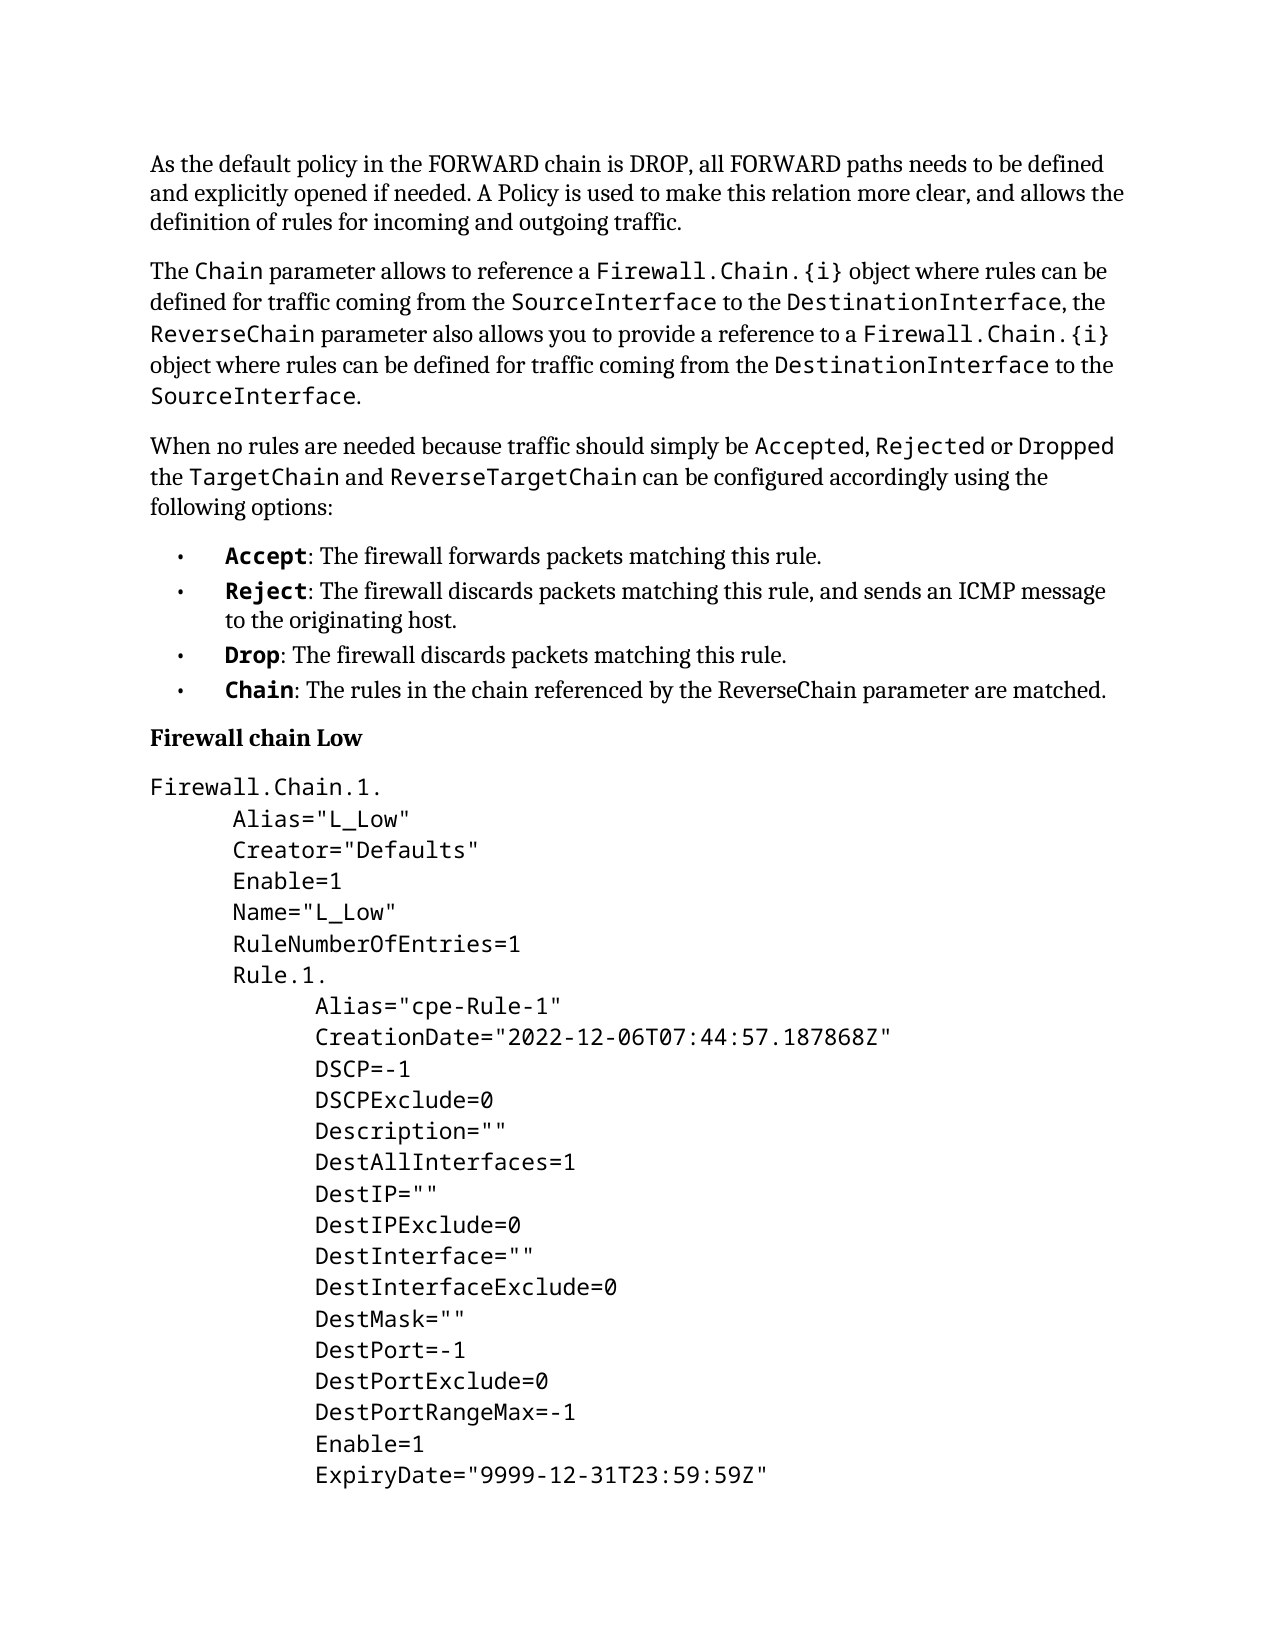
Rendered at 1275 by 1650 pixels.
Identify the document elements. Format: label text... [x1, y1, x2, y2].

text As the default policy in the FORWARD chain is DROP, all FORWARD paths needs to be defined and explicitly opened if needed. A Policy is used to make this relation more clear, and allows the definition of rules for incoming and outgoing traffic. [150, 150, 1125, 236]
text When no rules are needed because traffic should simply be Accepted, Rejected or Dropped the TargetChain and ReverseTargetChain can be configured accordingly using the following options: [150, 430, 1125, 521]
list Drop: The firewall discards packets matching this rule. [175, 639, 1125, 670]
text The Chain parameter allows to reference a Firewall.Chain.{i} object where rules can be defined for traffic coming from the SourceInterface to the DestinationInterface, the ReverseChain parameter also allows you to provide a reference to a Firewall.Chain.{i} object where rules can be defined for traffic coming from the DestinationInterface to the SourceInterface. [150, 255, 1125, 411]
list Accept: The firewall forwards packets matching this rule. [175, 540, 1125, 571]
list Reject: The firewall discards packets matching this rule, and sends an ICMP message to the originating host. [175, 575, 1125, 635]
list Chain: The rules in the chain referenced by the ReverseChain parameter are matched. [175, 674, 1125, 705]
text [150, 771, 1125, 1490]
text Firewall chain Low [150, 724, 1125, 752]
